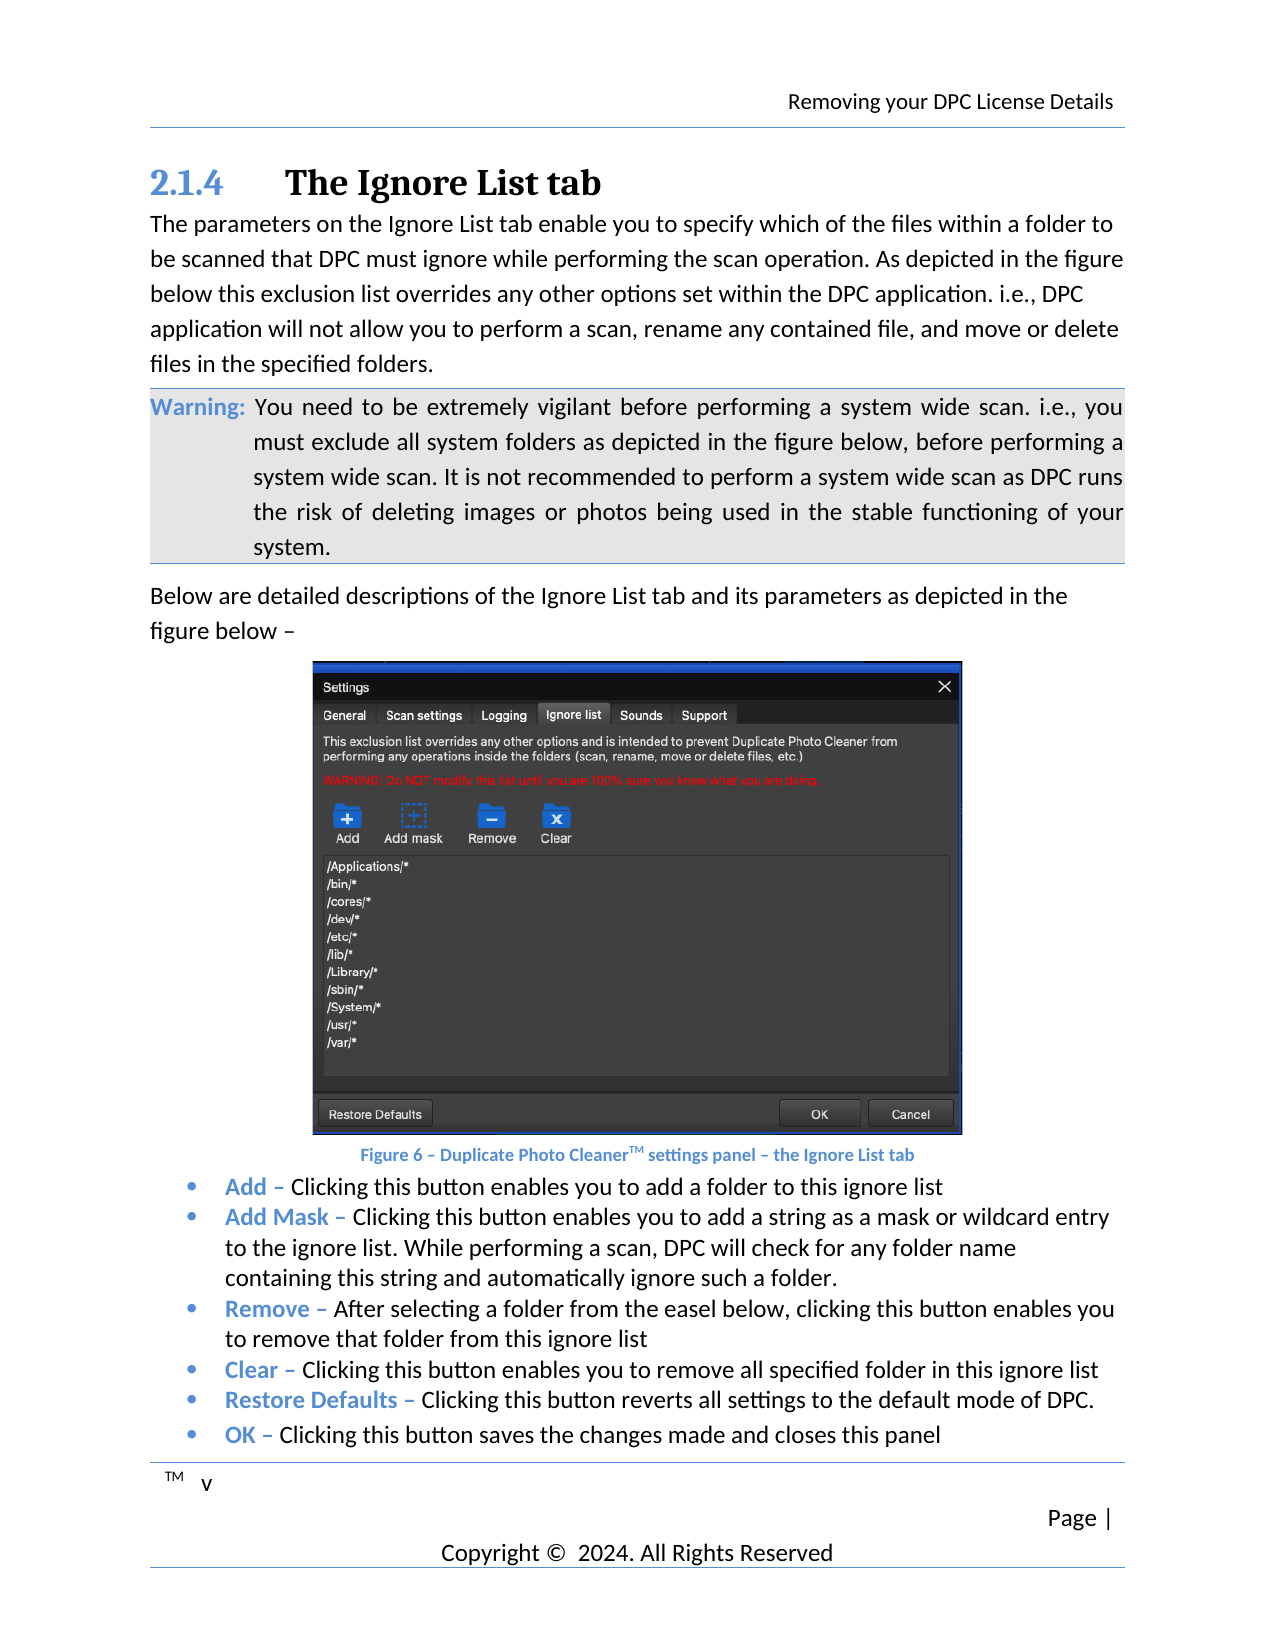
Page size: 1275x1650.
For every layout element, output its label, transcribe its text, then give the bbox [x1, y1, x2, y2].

list Add Mask – Clicking this button enables you to add a string as a mask or wildcard entry to the ignore list. While performing a scan, DPC will check for any folder name containing this string and automatically ignore such a folder. [187, 1201, 1125, 1293]
list Restore Defaults – Clicking this button reverts all settings to the default mode of DPC. [187, 1384, 1125, 1415]
text Figure – Duplicate Photo CleanerTM settings panel – the Ignore List tab [150, 1143, 1125, 1166]
text Warning: You need to be extremely vigilant before performing a system wide scan. i.e., you must exclude all system folders as depicted in the figure below, before performing a system wide scan. It is not recommended to perform a system wide scan as DPC runs the risk of deleting images or photos being used in the stable functioning of your system. [150, 389, 1125, 563]
list Clear – Clicking this button enables you to remove all specified folder in this ignore list [187, 1354, 1125, 1384]
list OK – Clicking this button saves the changes made and closes this panel [187, 1419, 1125, 1450]
text Below are detailed descriptions of the Ignore List tab and its parameters as depicted in the figure below – [150, 580, 1125, 646]
list Add – Clicking this button enables you to add a folder to this ignore list [187, 1171, 1125, 1201]
subtitle The Ignore List tab [150, 161, 1125, 204]
picture [312, 661, 963, 1135]
list Remove – After selecting a folder from the easel below, clicking this button enables you to remove that folder from this ignore list [187, 1293, 1125, 1354]
text The parameters on the Ignore List tab enable you to specify which of the files within a folder to be scanned that DPC must ignore while performing the scan operation. As depicted in the figure below this exclusion list overrides any other options set within the DPC application. i.e., DPC application will not allow you to perform a scan, rename any contained file, and move or delete files in the specified folders. [150, 208, 1125, 379]
